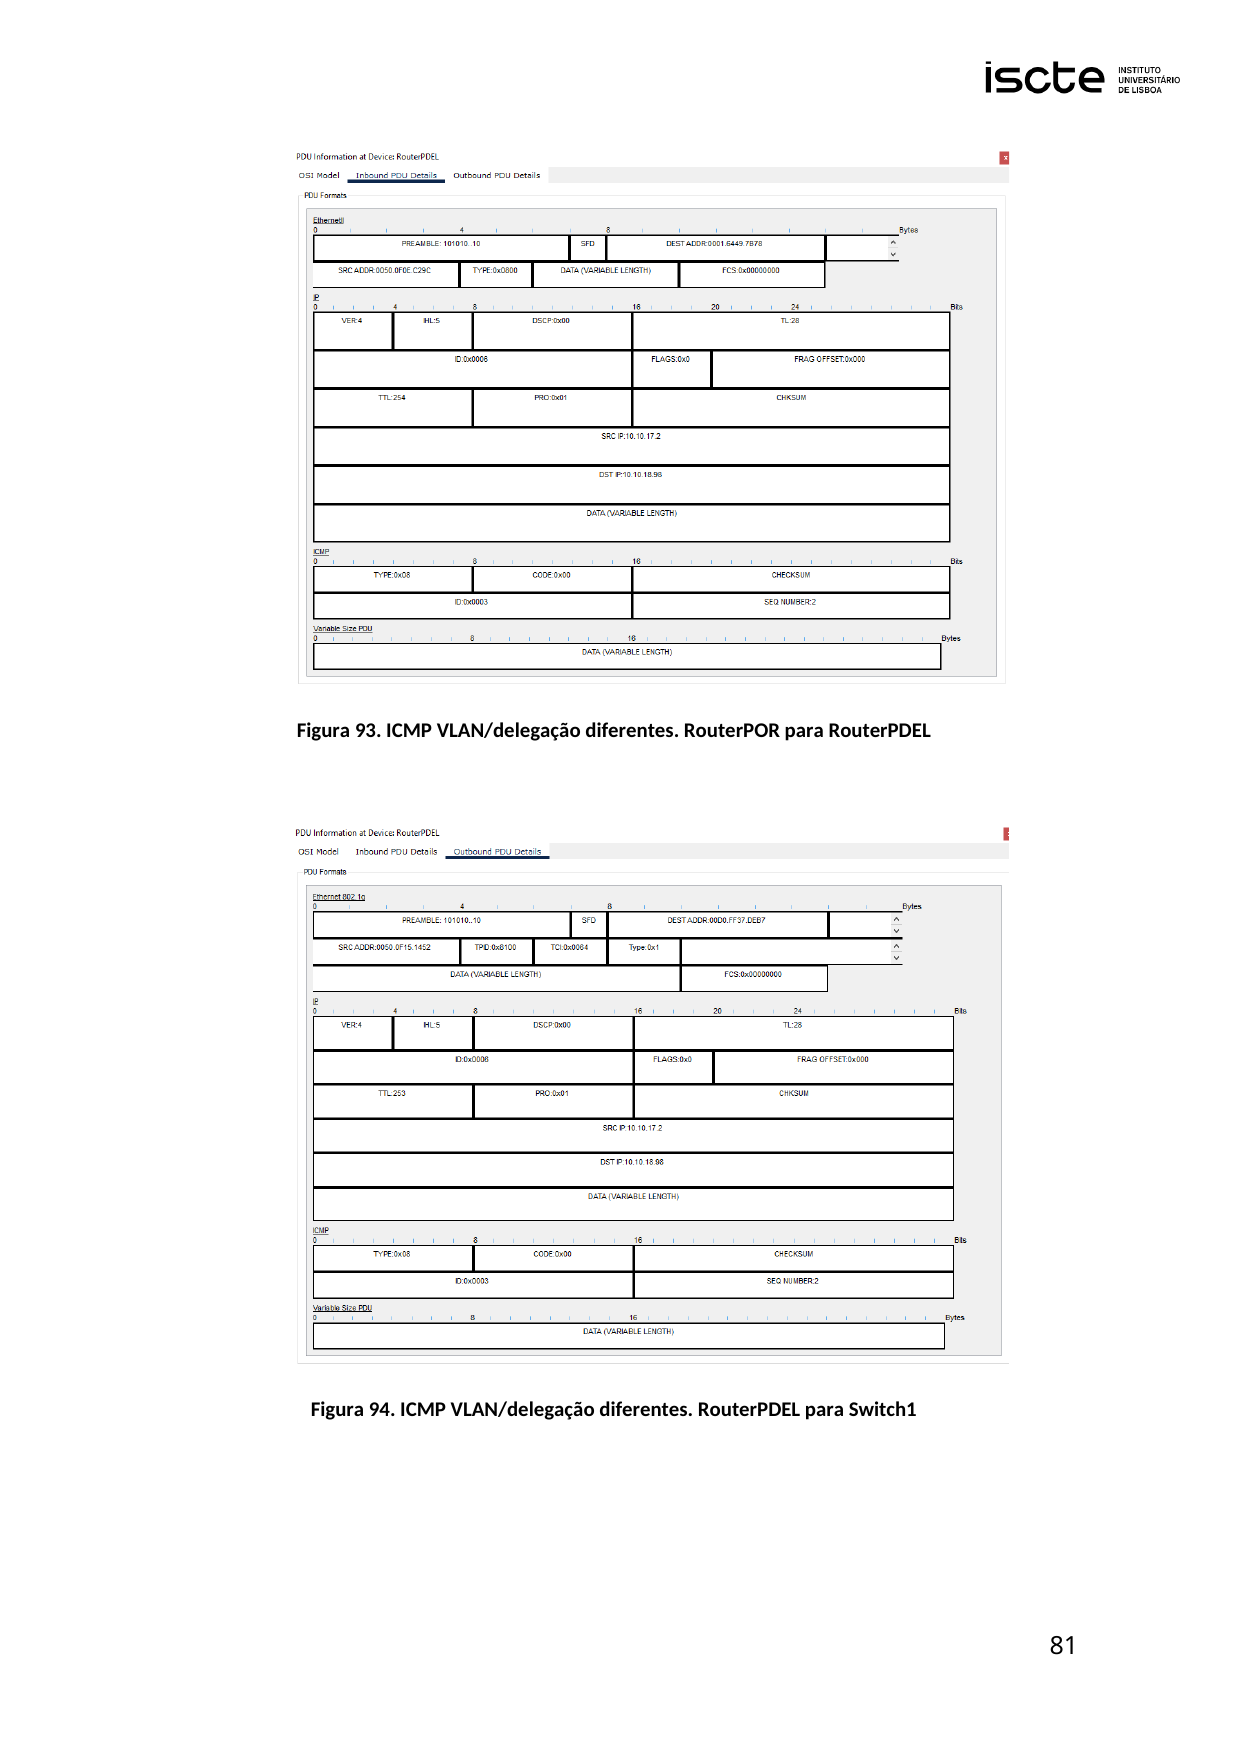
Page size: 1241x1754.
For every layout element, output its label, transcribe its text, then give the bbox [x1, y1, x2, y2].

picture [293, 826, 1009, 1367]
picture [973, 44, 1190, 108]
picture [293, 150, 1010, 688]
